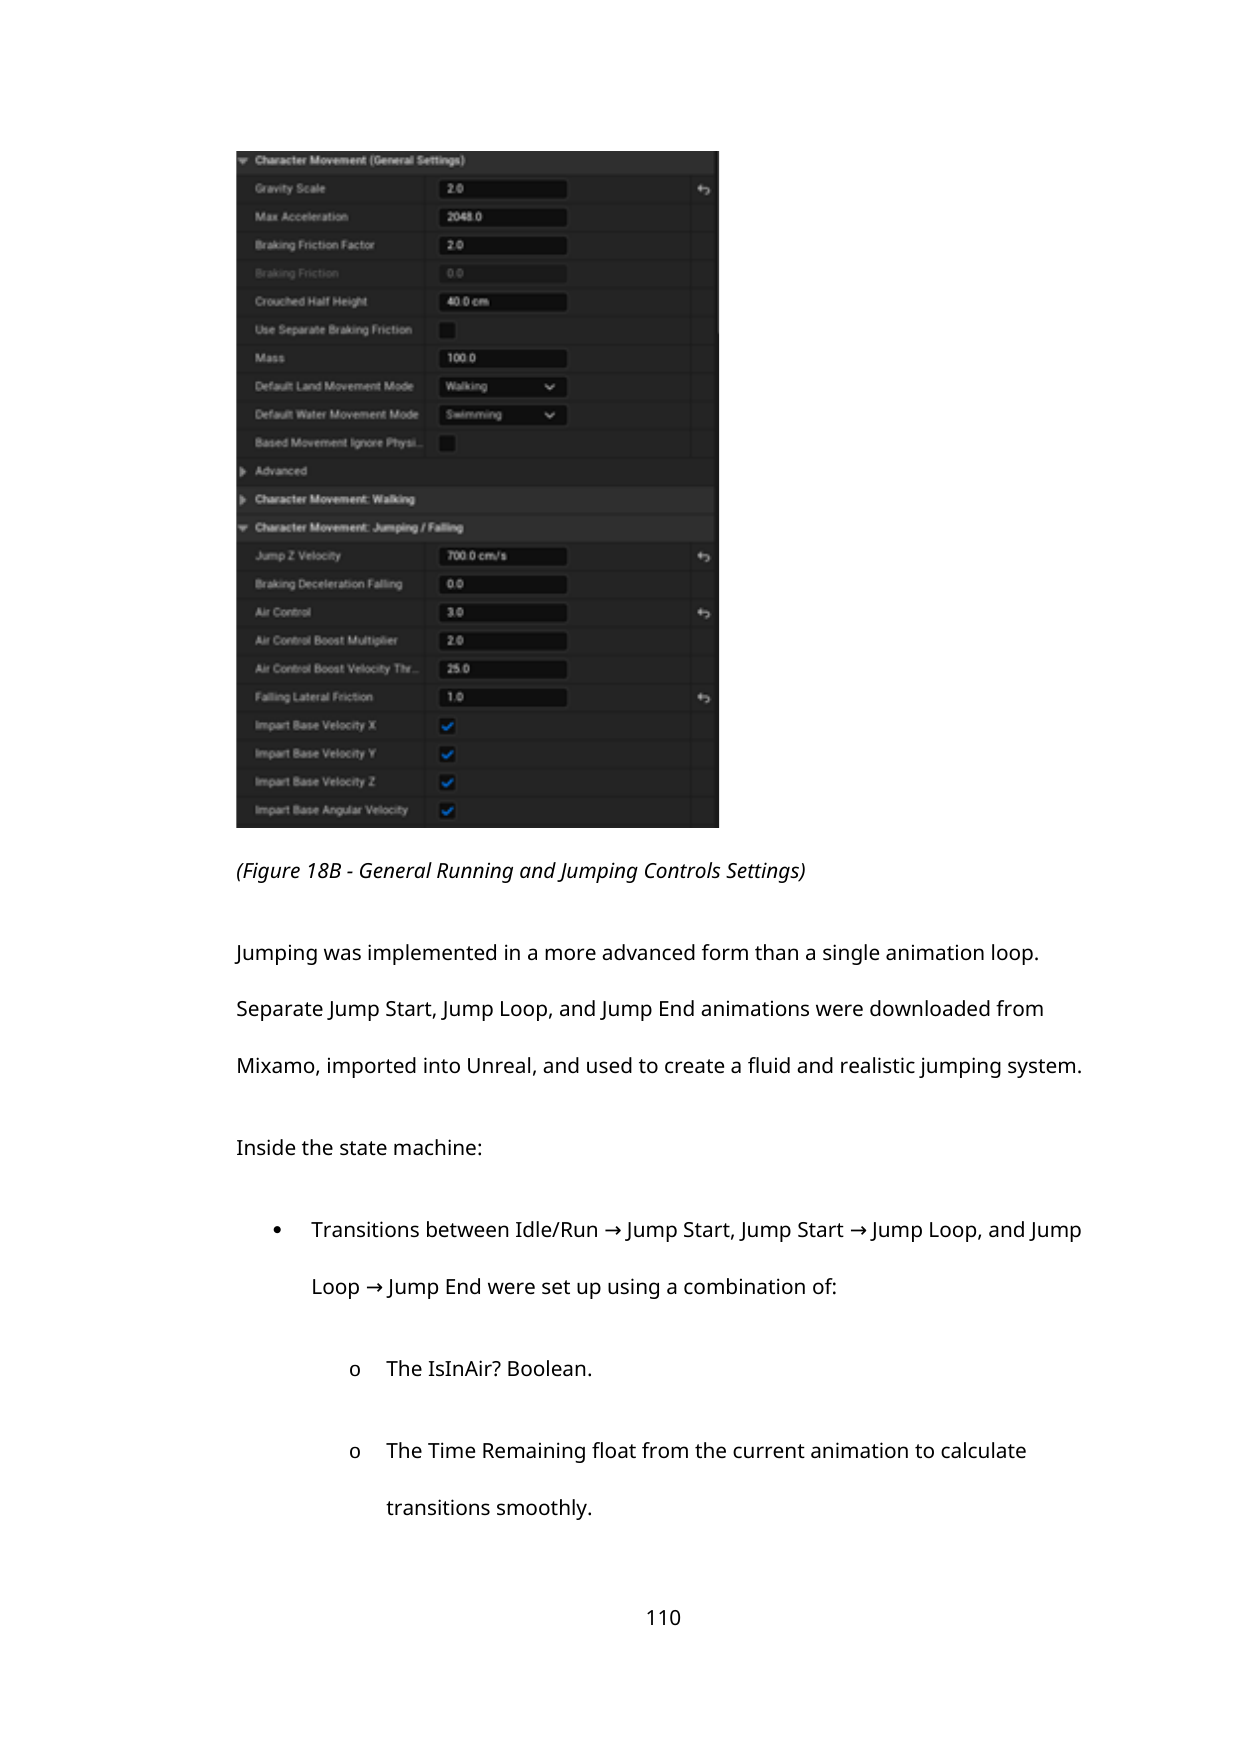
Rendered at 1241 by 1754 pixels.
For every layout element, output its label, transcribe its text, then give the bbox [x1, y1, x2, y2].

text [236, 151, 1090, 884]
list Transitions between Idle/Run → Jump Start, Jump Start → Jump Loop, and Jump Loop → Jump End were set up using a combination of: [274, 1215, 1090, 1301]
picture [236, 151, 720, 828]
text Jumping was implemented in a more advanced form than a single animation loop. Separate Jump Start, Jump Loop, and Jump End animations were downloaded from Mixamo, imported into Unreal, and used to create a fluid and realistic jumping system. [236, 938, 1090, 1080]
list The IsInAir? Boolean. [349, 1354, 1090, 1382]
text Inside the state machine: [236, 1133, 1090, 1162]
list The Time Remaining float from the current animation to calculate transitions smoothly. [349, 1436, 1090, 1521]
